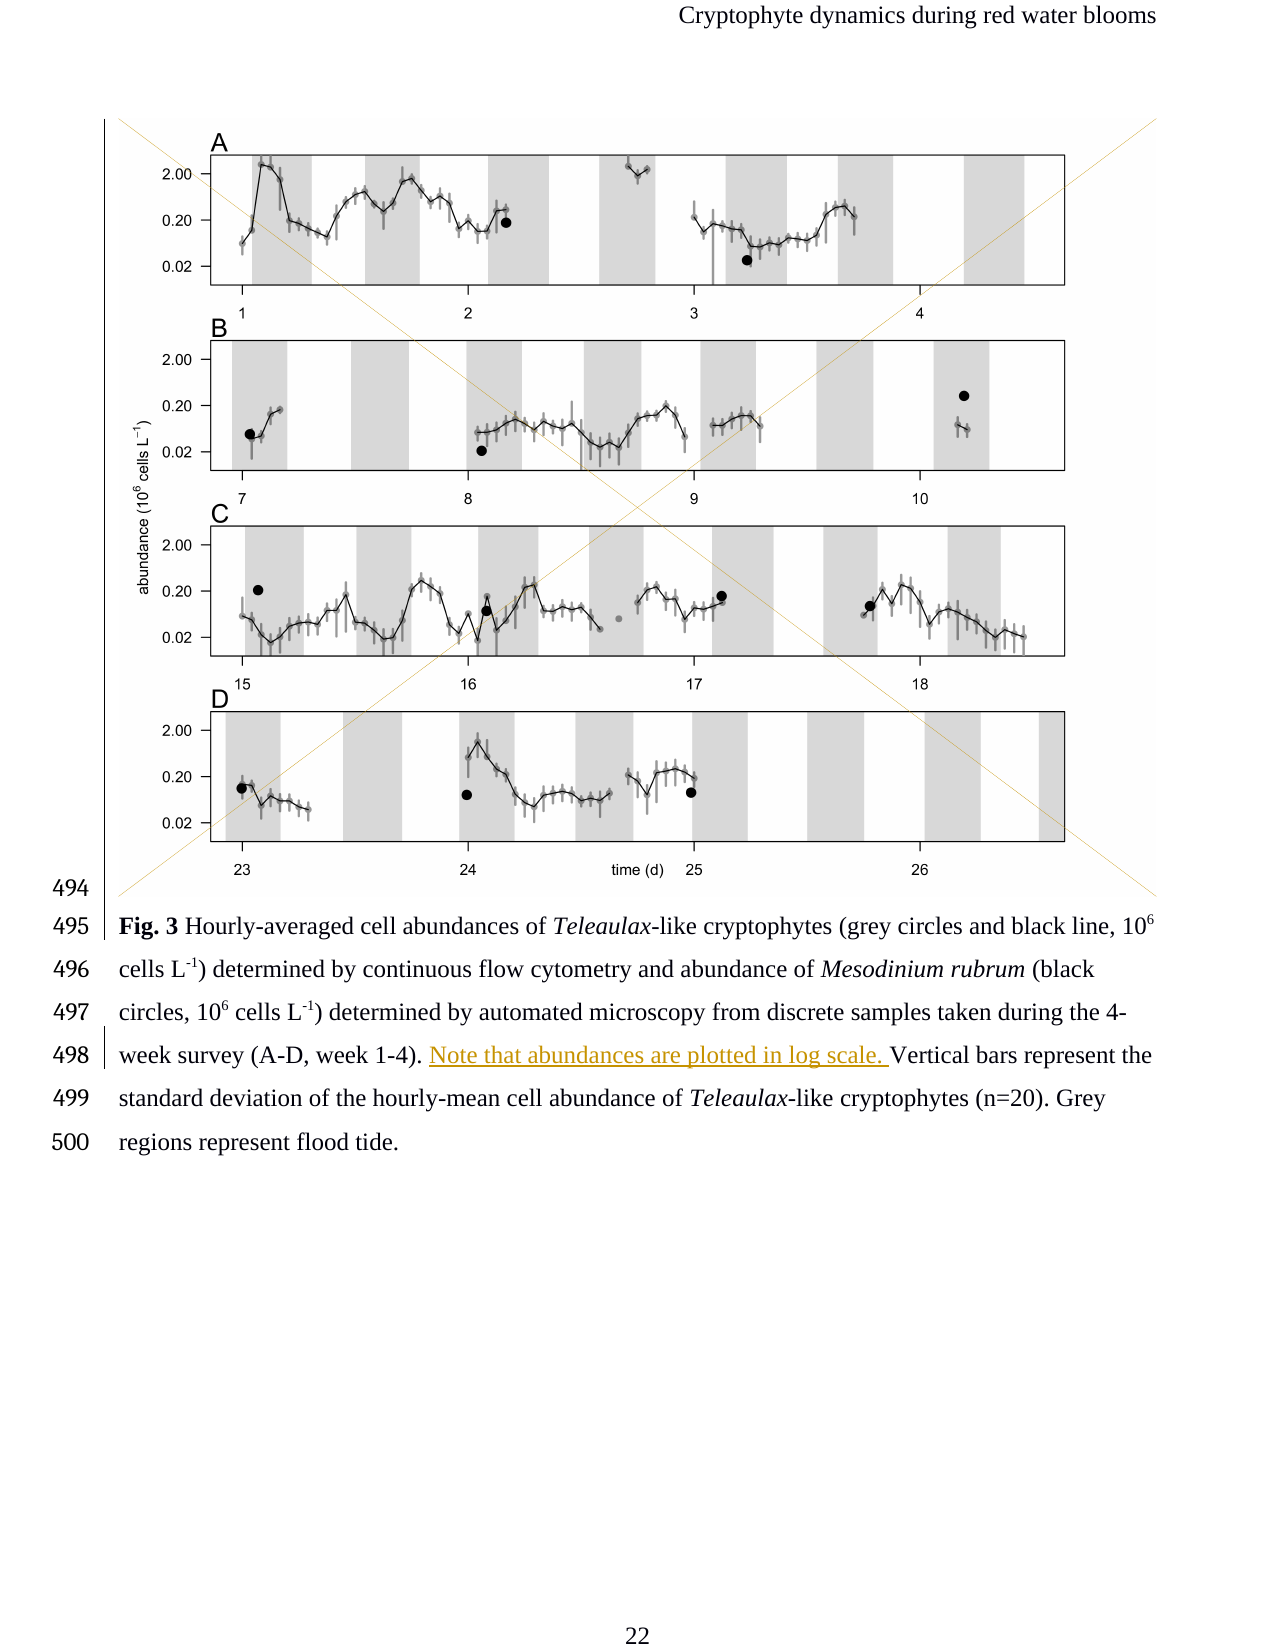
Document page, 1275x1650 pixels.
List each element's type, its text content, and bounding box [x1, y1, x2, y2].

text Fig. 3 Hourly-averaged cell abundances of Teleaulax-like cryptophytes (grey circles and black line, 106 cells L-1) determined by continuous flow cytometry and abundance of Mesodinium rubrum (black circles, 106 cells L-1) determined by automated microscopy from discrete samples taken during the 4-week survey (A-D, week 1-4). Vertical bars represent the standard deviation of the hourly-mean cell abundance of Teleaulax-like cryptophytes (n=20). Grey regions represent flood tide. [118, 897, 1156, 1155]
picture [120, 118, 1155, 506]
picture [120, 509, 1155, 897]
picture [639, 119, 1157, 896]
picture [118, 120, 636, 895]
